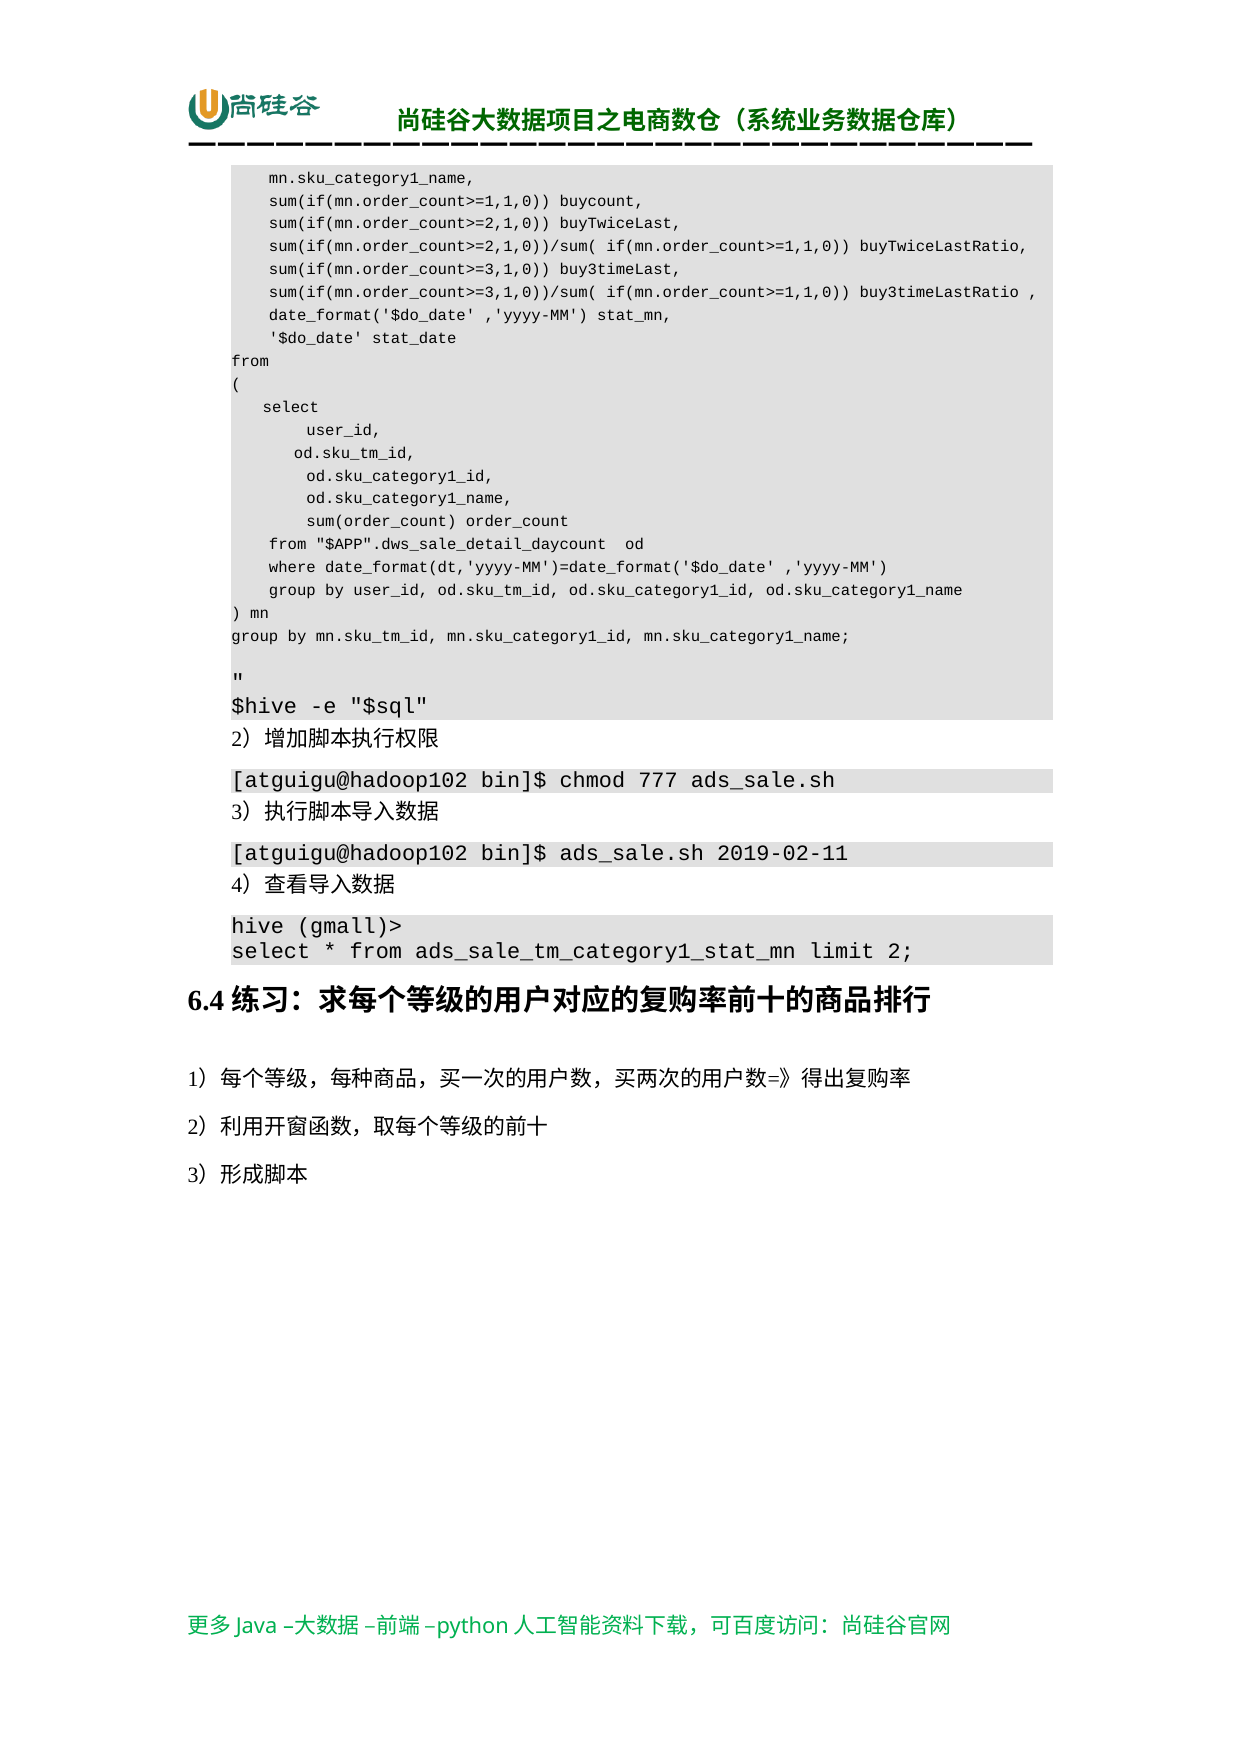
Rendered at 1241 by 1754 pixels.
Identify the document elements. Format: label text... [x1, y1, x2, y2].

text sum(if(mn.order_count>=2,1,0))/sum( if(mn.order_count>=1,1,0)) buyTwiceLastRatio, [231, 233, 1053, 256]
text sum(if(mn.order_count>=1,1,0)) buycount, [231, 188, 1053, 211]
text sum(order_count) order_count [231, 508, 1053, 531]
text od.sku_tm_id, [231, 440, 1053, 463]
text $hive -e "$sql" [231, 696, 1053, 720]
text 4）查看导入数据 [187, 867, 1053, 899]
text 3）形成脚本 [187, 1157, 1053, 1189]
text user_id, [231, 417, 1053, 440]
text 3）执行脚本导入数据 [187, 793, 1053, 826]
text 1）每个等级，每种商品，买一次的用户数，买两次的用户数=》得出复购率 [187, 1060, 1053, 1093]
text [atguigu@hadoop102 bin]$ ads_sale.sh 2019-02-11 [231, 842, 1053, 867]
text group by user_id, od.sku_tm_id, od.sku_category1_id, od.sku_category1_name [231, 577, 1053, 600]
text od.sku_category1_name, [231, 486, 1053, 508]
text [atguigu@hadoop102 bin]$ chmod 777 ads_sale.sh [231, 769, 1053, 793]
text select [231, 394, 1053, 417]
text group by mn.sku_tm_id, mn.sku_category1_id, mn.sku_category1_name; [231, 623, 1053, 646]
text sum(if(mn.order_count>=2,1,0)) buyTwiceLast, [231, 211, 1053, 233]
text 2）利用开窗函数，取每个等级的前十 [187, 1108, 1053, 1141]
text sum(if(mn.order_count>=3,1,0)) buy3timeLast, [231, 256, 1053, 279]
text sum(if(mn.order_count>=3,1,0))/sum( if(mn.order_count>=1,1,0)) buy3timeLastRatio , [231, 279, 1053, 302]
text " [231, 671, 1053, 696]
text mn.sku_category1_name, [231, 165, 1053, 188]
text '$do_date' stat_date [231, 325, 1053, 348]
subtitle 6.4 练习：求每个等级的用户对应的复购率前十的商品排行 [187, 965, 1053, 1030]
text from [231, 348, 1053, 371]
text where date_format(dt,'yyyy-MM')=date_format('$do_date' ,'yyyy-MM') [231, 554, 1053, 577]
text hive (gmall)> [231, 915, 1053, 940]
text 2）增加脚本执行权限 [187, 720, 1053, 753]
text ) mn [231, 600, 1053, 623]
text date_format('$do_date' ,'yyyy-MM') stat_mn, [231, 302, 1053, 325]
text from "$APP".dws_sale_detail_daycount od [231, 531, 1053, 554]
text select * from ads_sale_tm_category1_stat_mn limit 2; [231, 940, 1053, 965]
text ( [231, 371, 1053, 394]
text od.sku_category1_id, [231, 463, 1053, 486]
